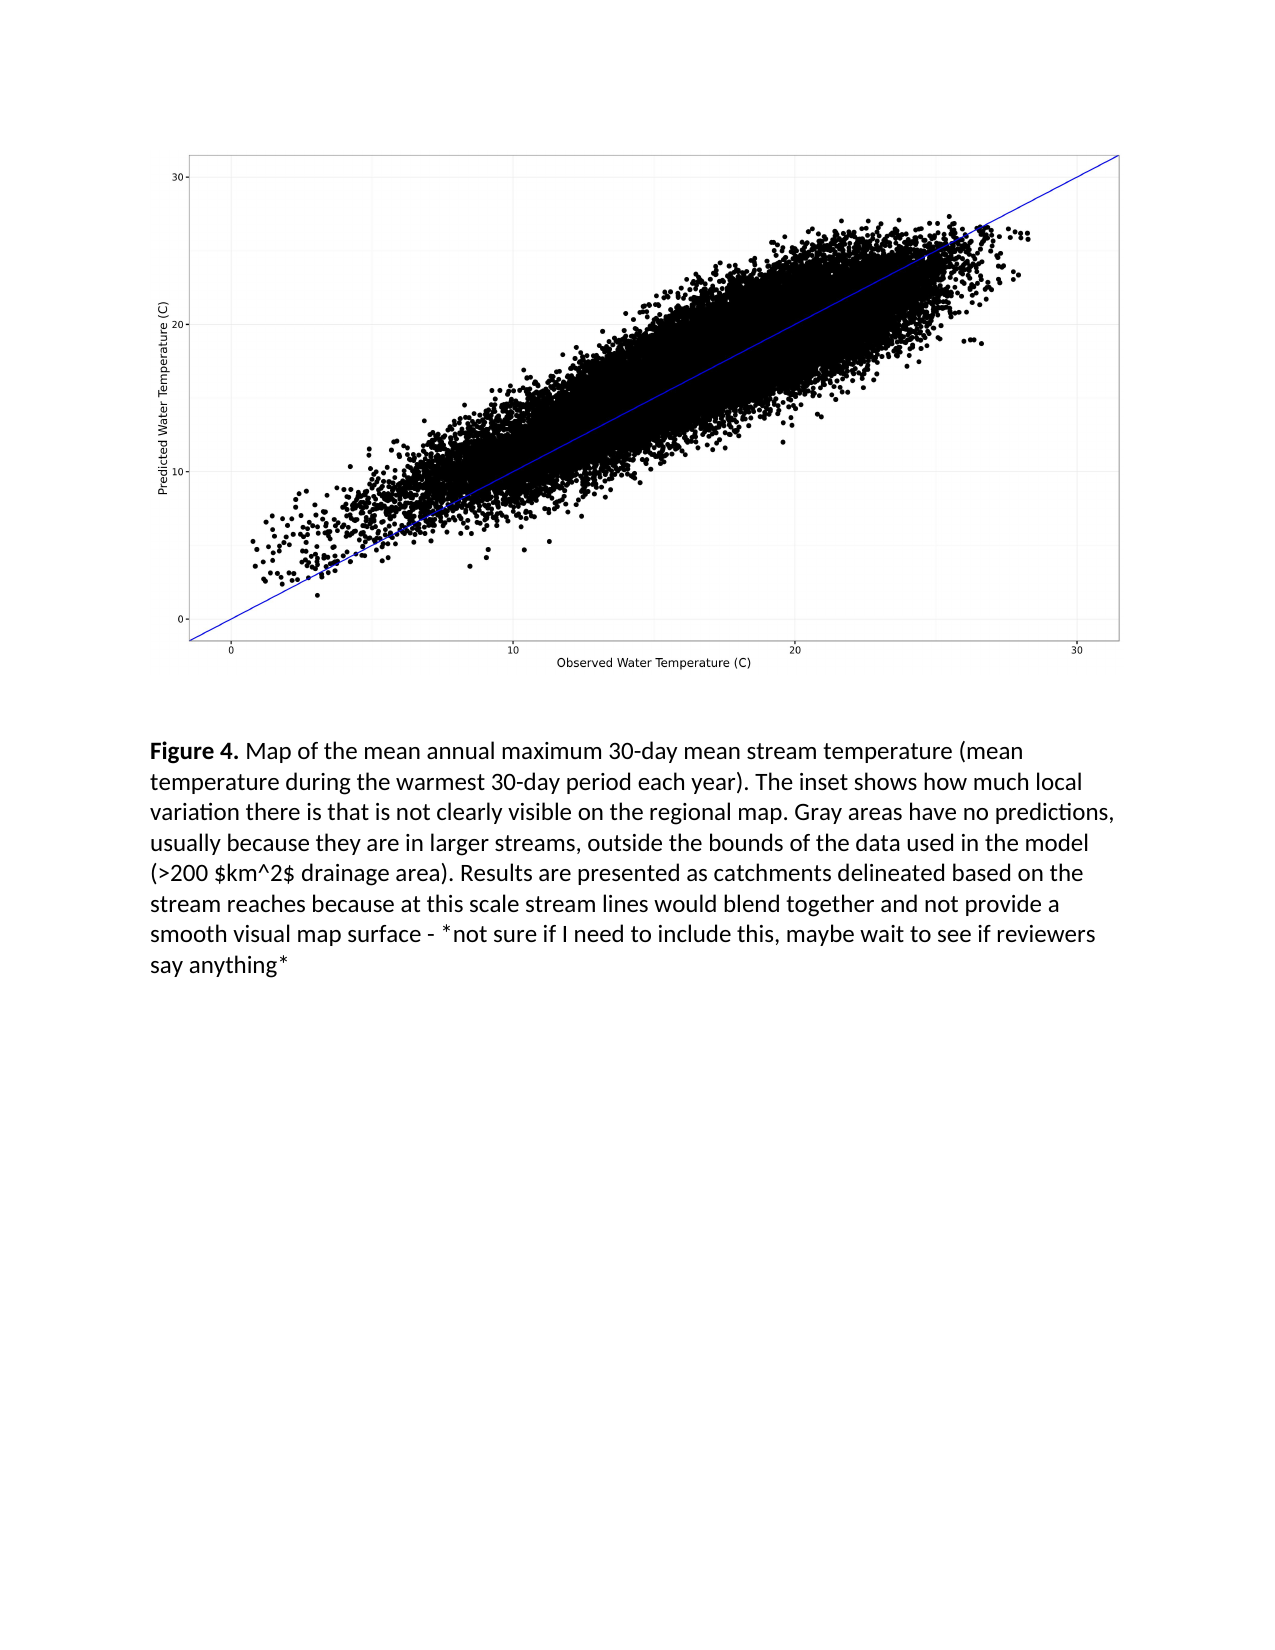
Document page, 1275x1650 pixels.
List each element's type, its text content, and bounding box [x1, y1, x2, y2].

picture [150, 150, 1125, 675]
text Figure 4. Map of the mean annual maximum 30-day mean stream temperature (mean temperature during the warmest 30-day period each year). The inset shows how much local variation there is that is not clearly visible on the regional map. Gray areas have no predictions, usually because they are in larger streams, outside the bounds of the data used in the model (>200 $km^2$ drainage area). Results are presented as catchments delineated based on the stream reaches because at this scale stream lines would blend together and not provide a smooth visual map surface - *not sure if I need to include this, maybe wait to see if reviewers say anything* [150, 735, 1125, 979]
